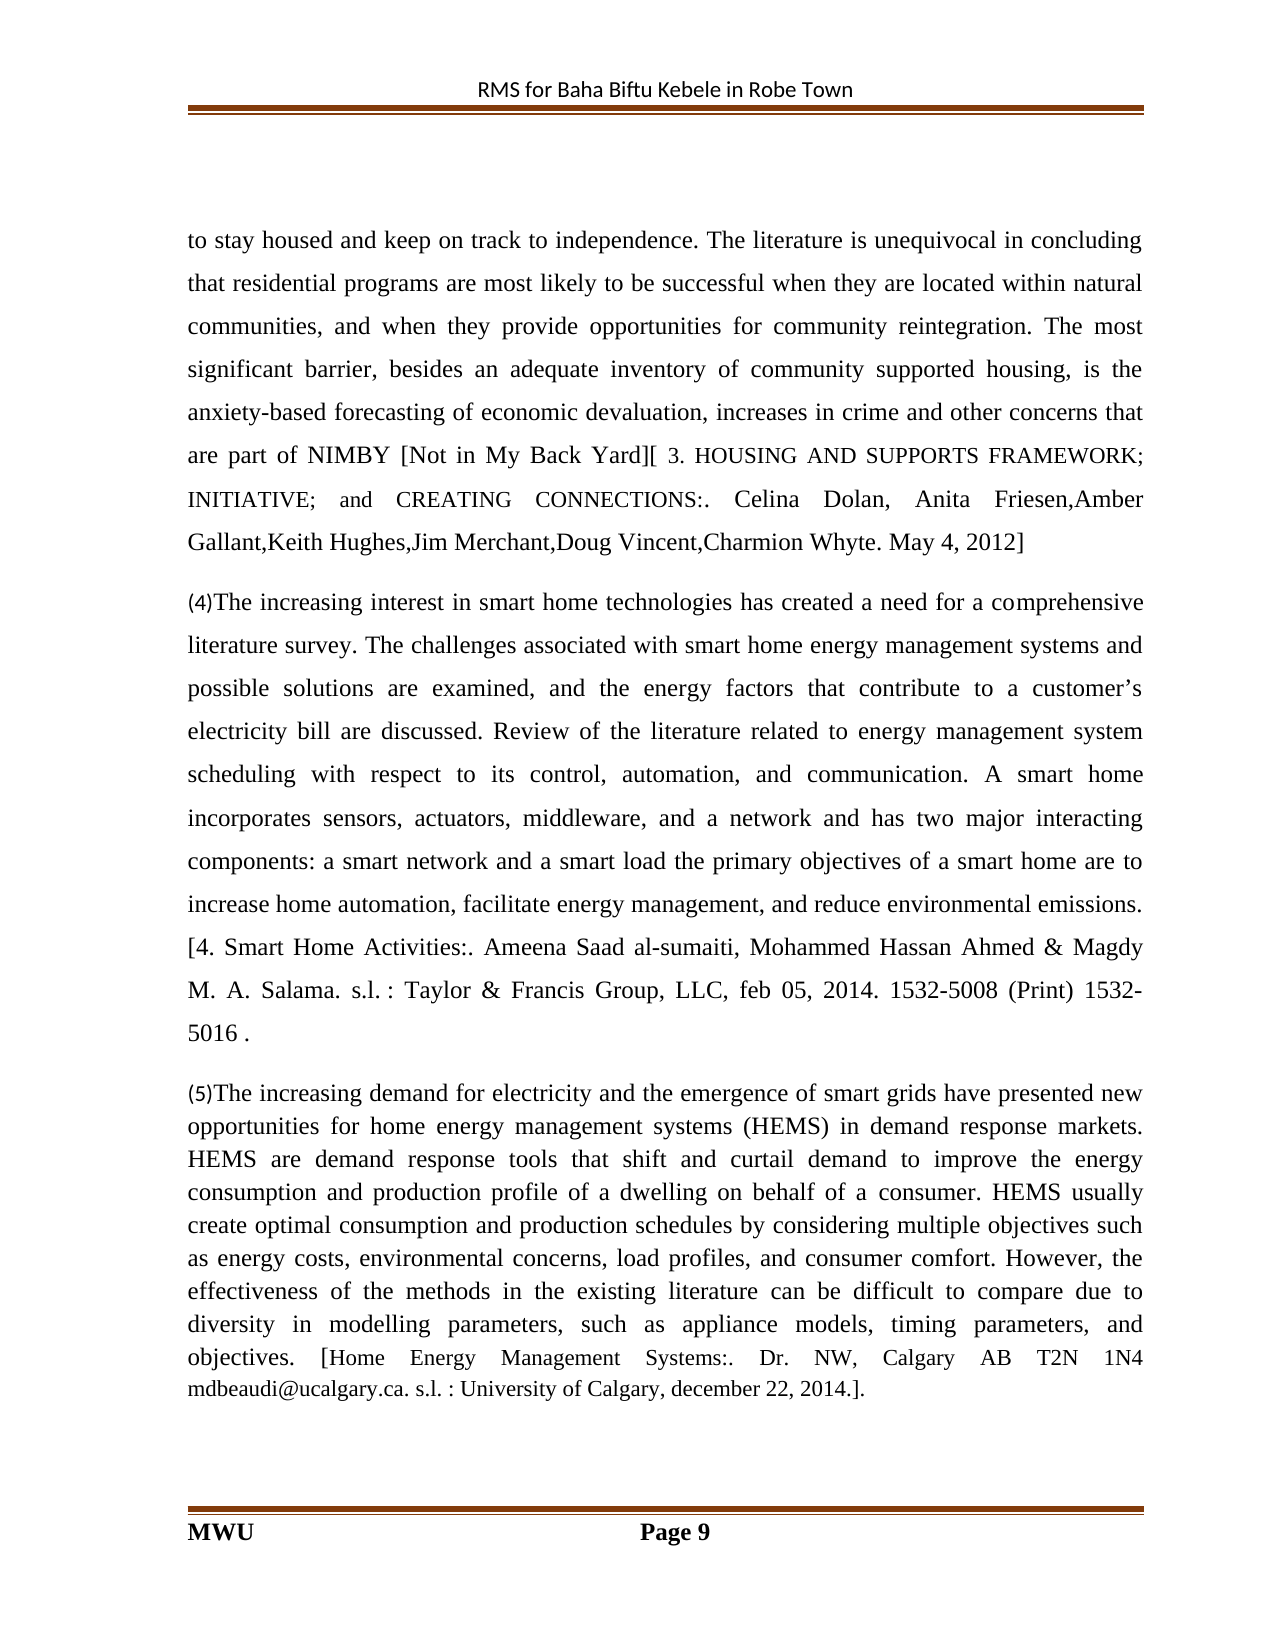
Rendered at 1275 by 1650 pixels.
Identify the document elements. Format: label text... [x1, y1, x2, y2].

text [187, 225, 1144, 556]
text The increasing demand for electricity and the emergence of smart grids have presented new opportunities for home energy management systems (HEMS) in demand response markets. HEMS are demand response tools that shift and curtail demand to improve the energy consumption and production profile of a dwelling on behalf of a consumer. HEMS usually create optimal consumption and production schedules by considering multiple objectives such as energy costs, environmental concerns, load profiles, and consumer comfort. However, the effectiveness of the methods in the existing literature can be difficult to compare due to diversity in modelling parameters, such as appliance models, timing parameters, and objectives. [Home Energy Management Systems:. Dr. NW, Calgary AB T2N 1N4 mdbeaudi@ucalgary.ca. s.l. : University of Calgary, december 22, 2014.]. [187, 1078, 1144, 1401]
text The increasing interest in smart home technologies has created a need for a comprehensive literature survey. The challenges associated with smart home energy management systems and possible solutions are examined, and the energy factors that contribute to a customer’s electricity bill are discussed. Review of the literature related to energy management system scheduling with respect to its control, automation, and communication. A smart home incorporates sensors, actuators, middleware, and a network and has two major interacting components: a smart network and a smart load the primary objectives of a smart home are to increase home automation, facilitate energy management, and reduce environmental emissions. [4. Smart Home Activities:. Ameena Saad al-sumaiti, Mohammed Hassan Ahmed & Magdy M. A. Salama. s.l. : Taylor & Francis Group, LLC, feb 05, 2014. 1532-5008 (Print) 1532-5016 . [187, 587, 1144, 1047]
